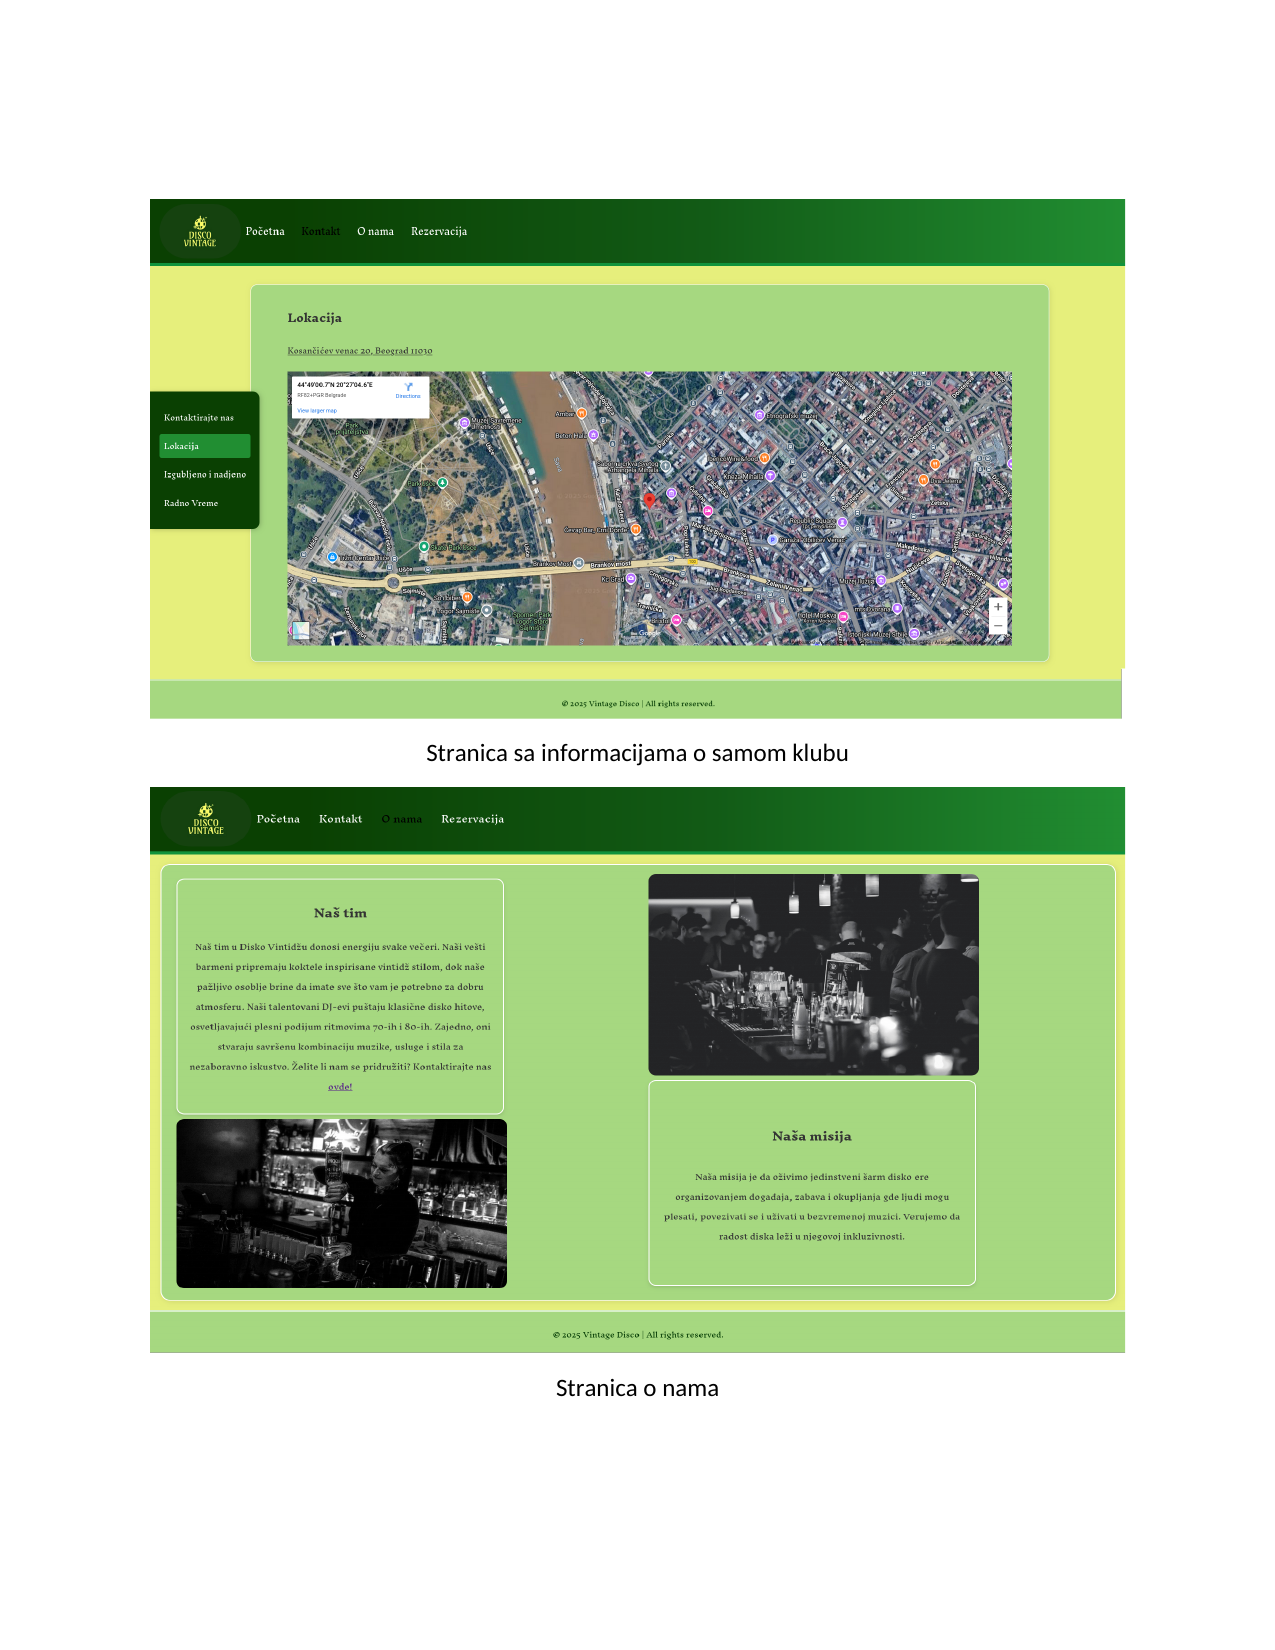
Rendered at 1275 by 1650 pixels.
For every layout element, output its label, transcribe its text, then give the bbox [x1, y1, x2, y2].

text Stranica o nama [150, 1372, 1125, 1402]
picture [150, 787, 1125, 1353]
picture [150, 199, 1125, 719]
text Stranica sa informacijama o samom klubu [150, 737, 1125, 768]
